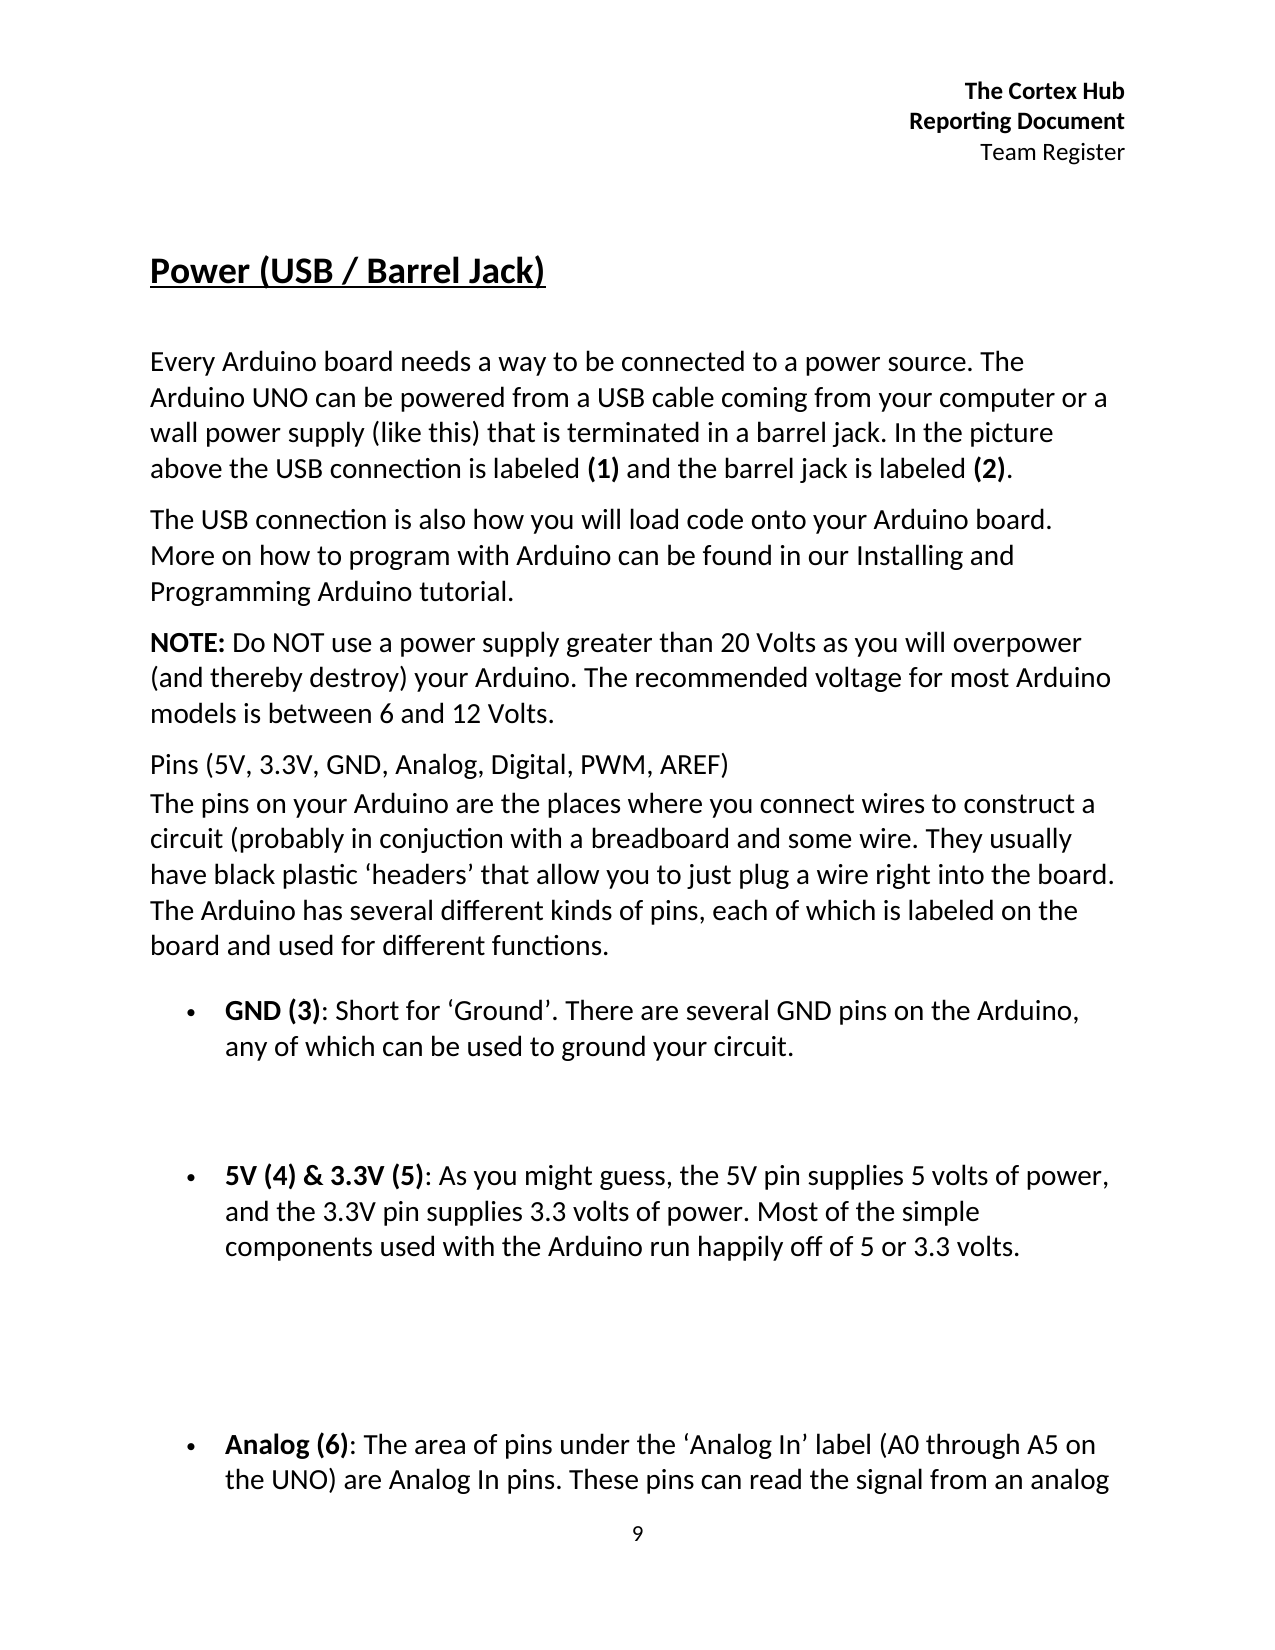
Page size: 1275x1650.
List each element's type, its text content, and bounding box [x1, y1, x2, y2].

text Pins (5V, 3.3V, GND, Analog, Digital, PWM, AREF) [150, 746, 1125, 782]
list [187, 1426, 1125, 1497]
text The USB connection is also how you will load code onto your Arduino board. More on how to program with Arduino can be found in our Installing and Programming Arduino tutorial. [150, 501, 1125, 608]
text Every Arduino board needs a way to be connected to a power source. The Arduino UNO can be powered from a USB cable coming from your computer or a wall power supply (like this) that is terminated in a barrel jack. In the picture above the USB connection is labeled (1) and the barrel jack is labeled (2). [150, 343, 1125, 486]
text NOTE: Do NOT use a power supply greater than 20 Volts as you will overpower (and thereby destroy) your Arduino. The recommended voltage for most Arduino models is between 6 and 12 Volts. [150, 624, 1125, 731]
list 5V (4) & 3.3V (5): As you might guess, the 5V pin supplies 5 volts of power, and the 3.3V pin supplies 3.3 volts of power. Most of the simple components used with the Arduino run happily off of 5 or 3.3 volts. [187, 1157, 1125, 1264]
list GND (3): Short for ‘Ground’. There are several GND pins on the Arduino, any of which can be used to ground your circuit. [187, 992, 1125, 1063]
text Power (USB / Barrel Jack) [150, 247, 1125, 293]
text The pins on your Arduino are the places where you connect wires to construct a circuit (probably in conjuction with a breadboard and some wire. They usually have black plastic ‘headers’ that allow you to just plug a wire right into the board. The Arduino has several different kinds of pins, each of which is labeled on the board and used for different functions. [150, 785, 1125, 963]
